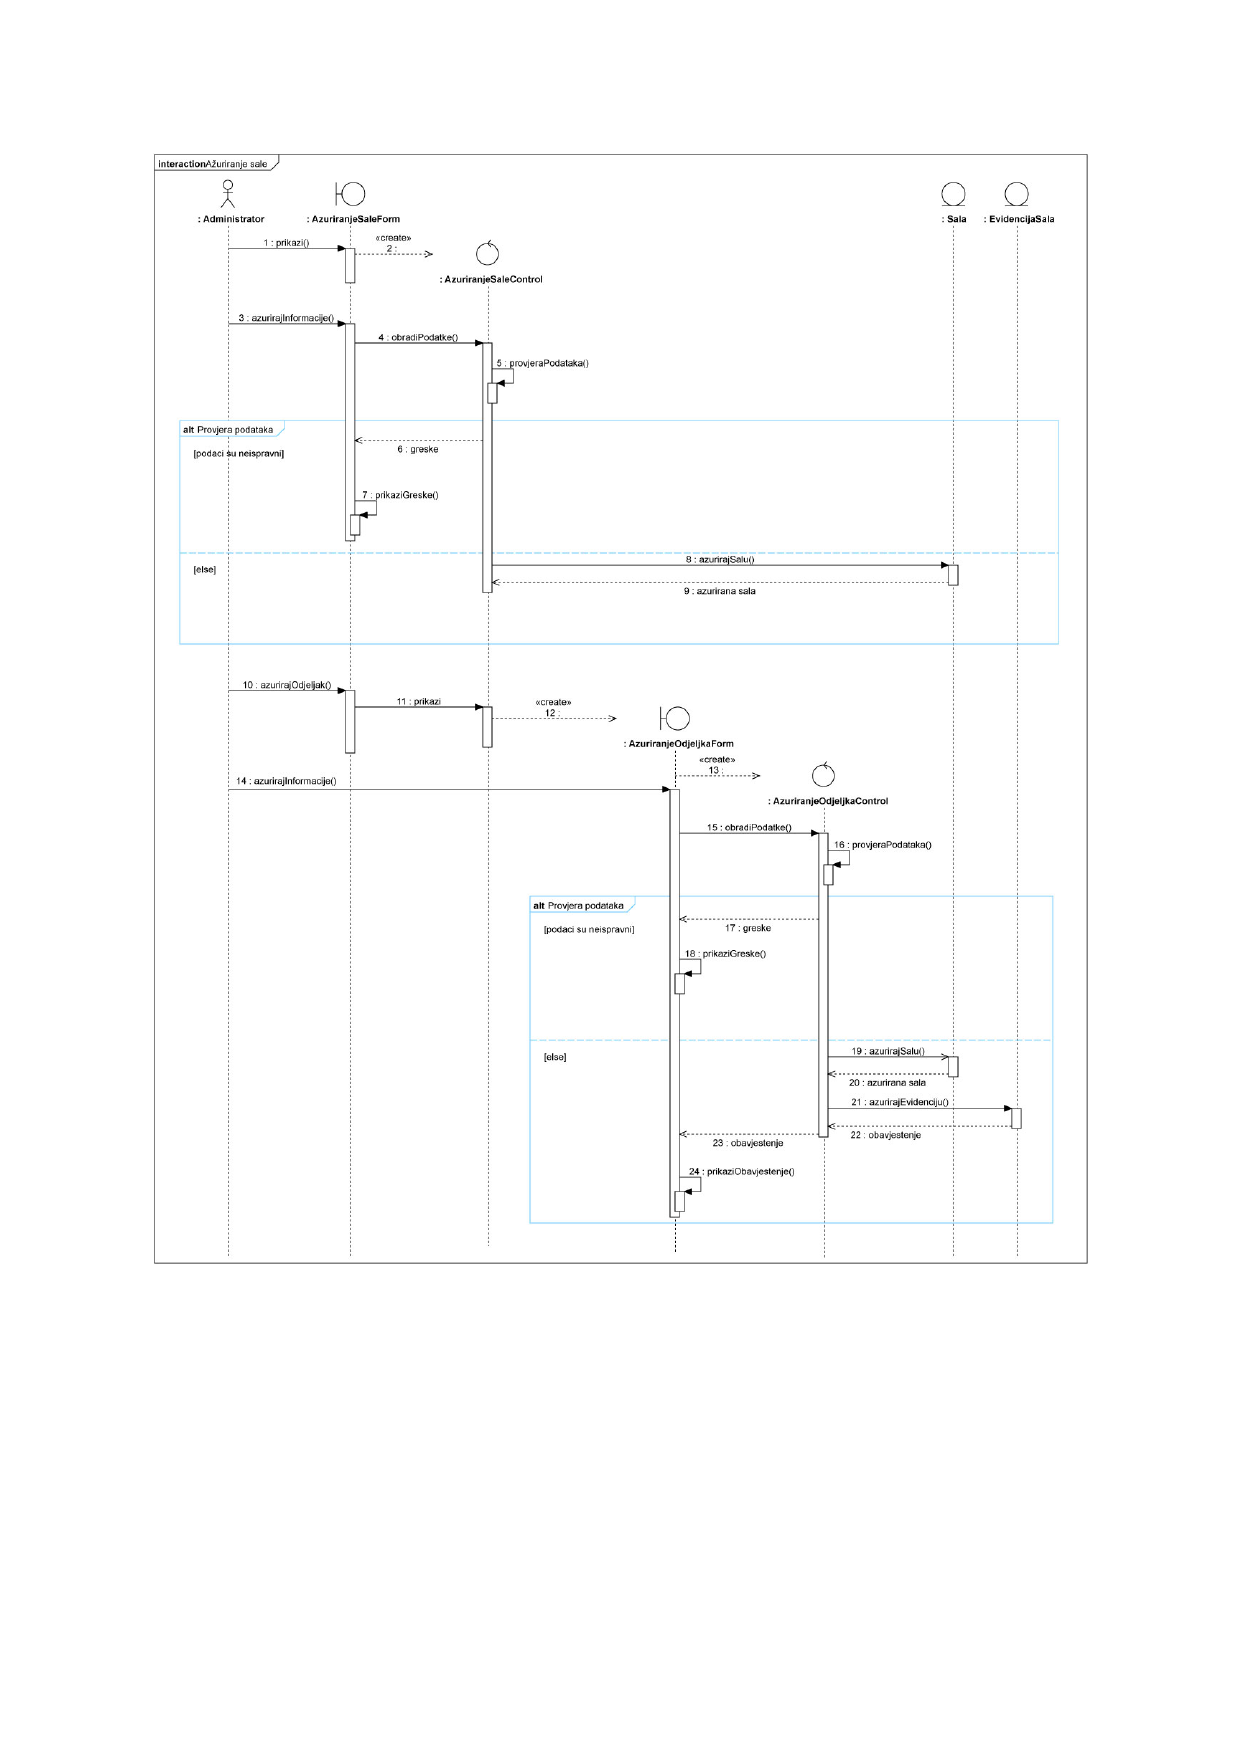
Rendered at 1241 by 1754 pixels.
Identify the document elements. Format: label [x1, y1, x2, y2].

picture [147, 147, 1094, 1270]
